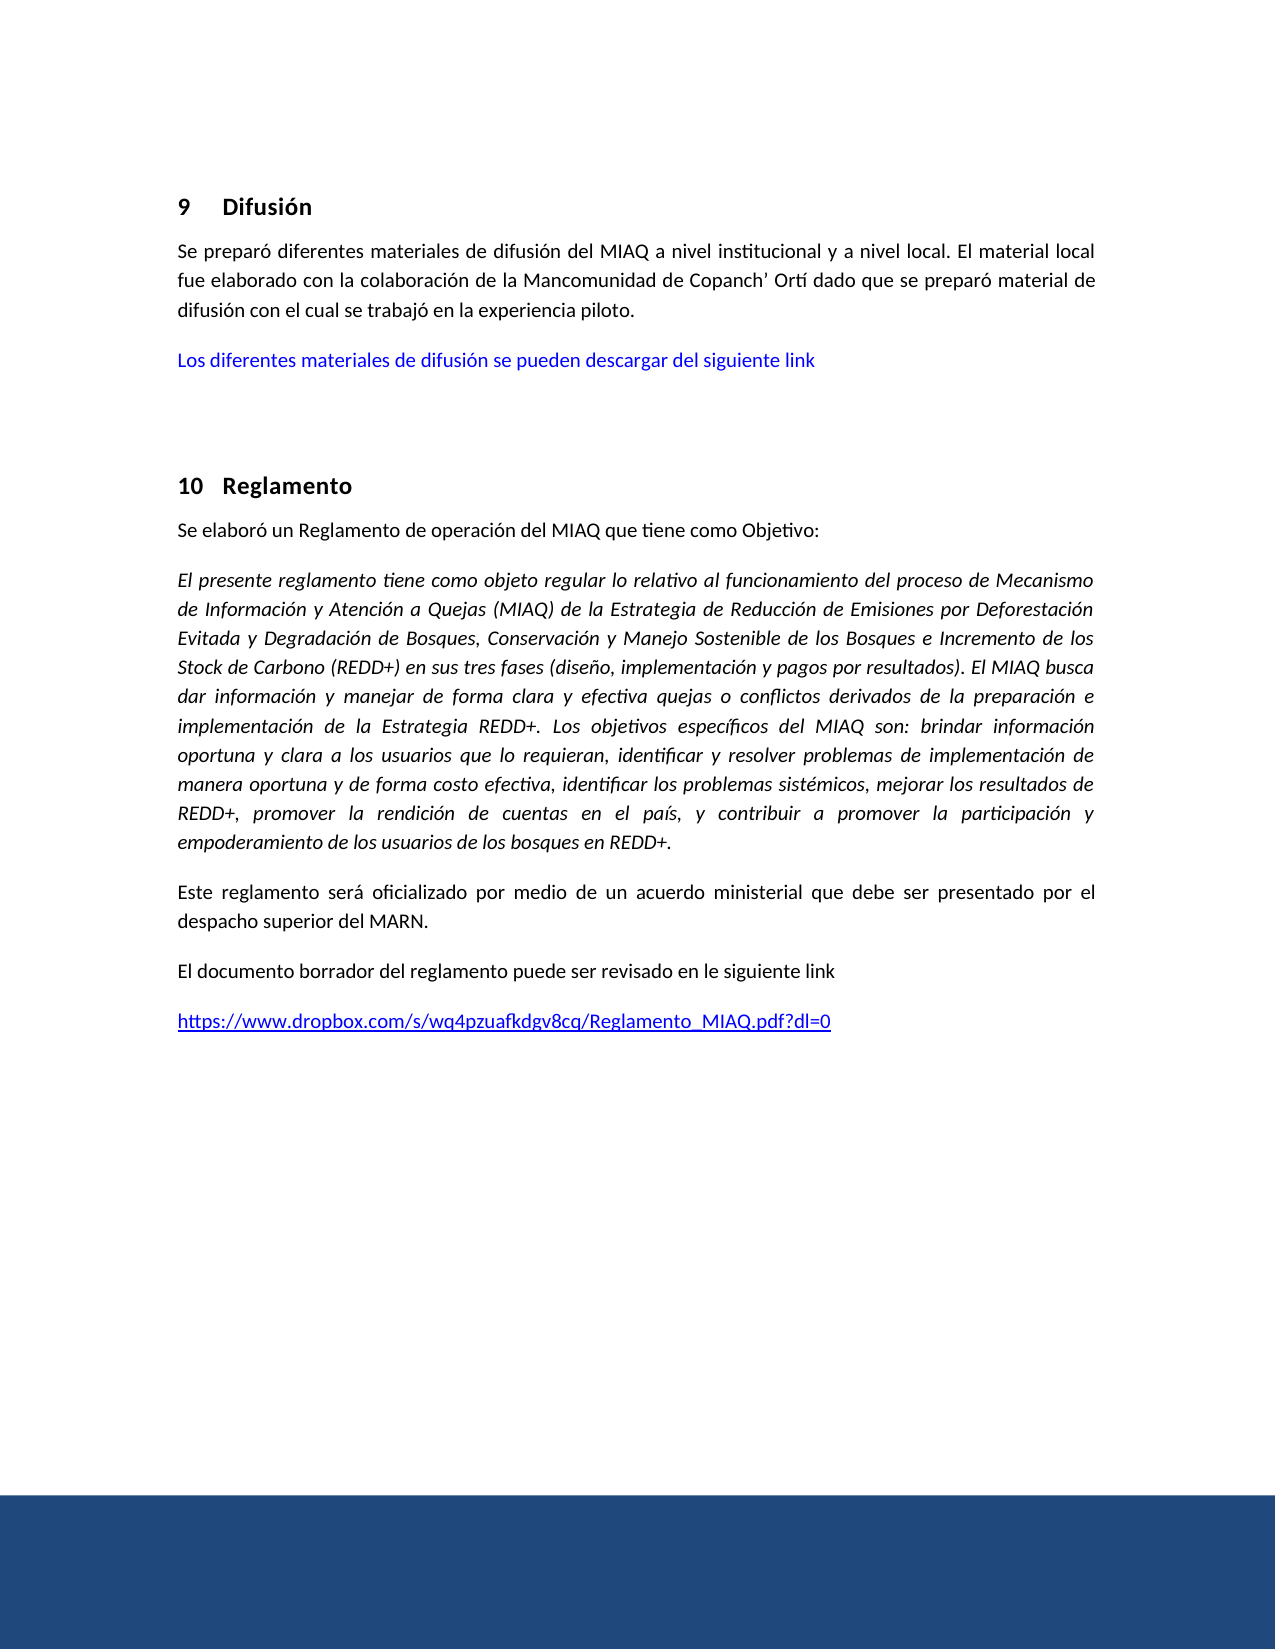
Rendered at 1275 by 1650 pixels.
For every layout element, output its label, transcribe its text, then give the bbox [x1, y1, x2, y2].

text https://www.dropbox.com/s/wq4pzuafkdgv8cq/Reglamento_MIAQ.pdf?dl=0 [177, 1009, 1098, 1034]
subtitle Difusión [177, 191, 1098, 222]
text Este reglamento será oficializado por medio de un acuerdo ministerial que debe ser presentado por el despacho superior del MARN. [177, 879, 1098, 934]
text El documento borrador del reglamento puede ser revisado en le siguiente link [177, 959, 1098, 984]
text Se elaboró un Reglamento de operación del MIAQ que tiene como Objetivo: [177, 517, 1098, 542]
text El presente reglamento tiene como objeto regular lo relativo al funcionamiento del proceso de Mecanismo de Información y Atención a Quejas (MIAQ) de la Estrategia de Reducción de Emisiones por Deforestación Evitada y Degradación de Bosques, Conservación y Manejo Sostenible de los Bosques e Incremento de los Stock de Carbono (REDD+) en sus tres fases (diseño, implementación y pagos por resultados). El MIAQ busca dar información y manejar de forma clara y efectiva quejas o conflictos derivados de la preparación e implementación de la Estrategia REDD+. Los objetivos específicos del MIAQ son: brindar información oportuna y clara a los usuarios que lo requieran, identificar y resolver problemas de implementación de manera oportuna y de forma costo efectiva, identificar los problemas sistémicos, mejorar los resultados de REDD+, promover la rendición de cuentas en el país, y contribuir a promover la participación y empoderamiento de los usuarios de los bosques en REDD+. [177, 567, 1098, 855]
text Los diferentes materiales de difusión se pueden descargar del siguiente link [177, 347, 1098, 372]
text Se preparó diferentes materiales de difusión del MIAQ a nivel institucional y a nivel local. El material local fue elaborado con la colaboración de la Mancomunidad de Copanch’ Ortí dado que se preparó material de difusión con el cual se trabajó en la experiencia piloto. [177, 238, 1098, 322]
subtitle Reglamento [177, 470, 1098, 500]
